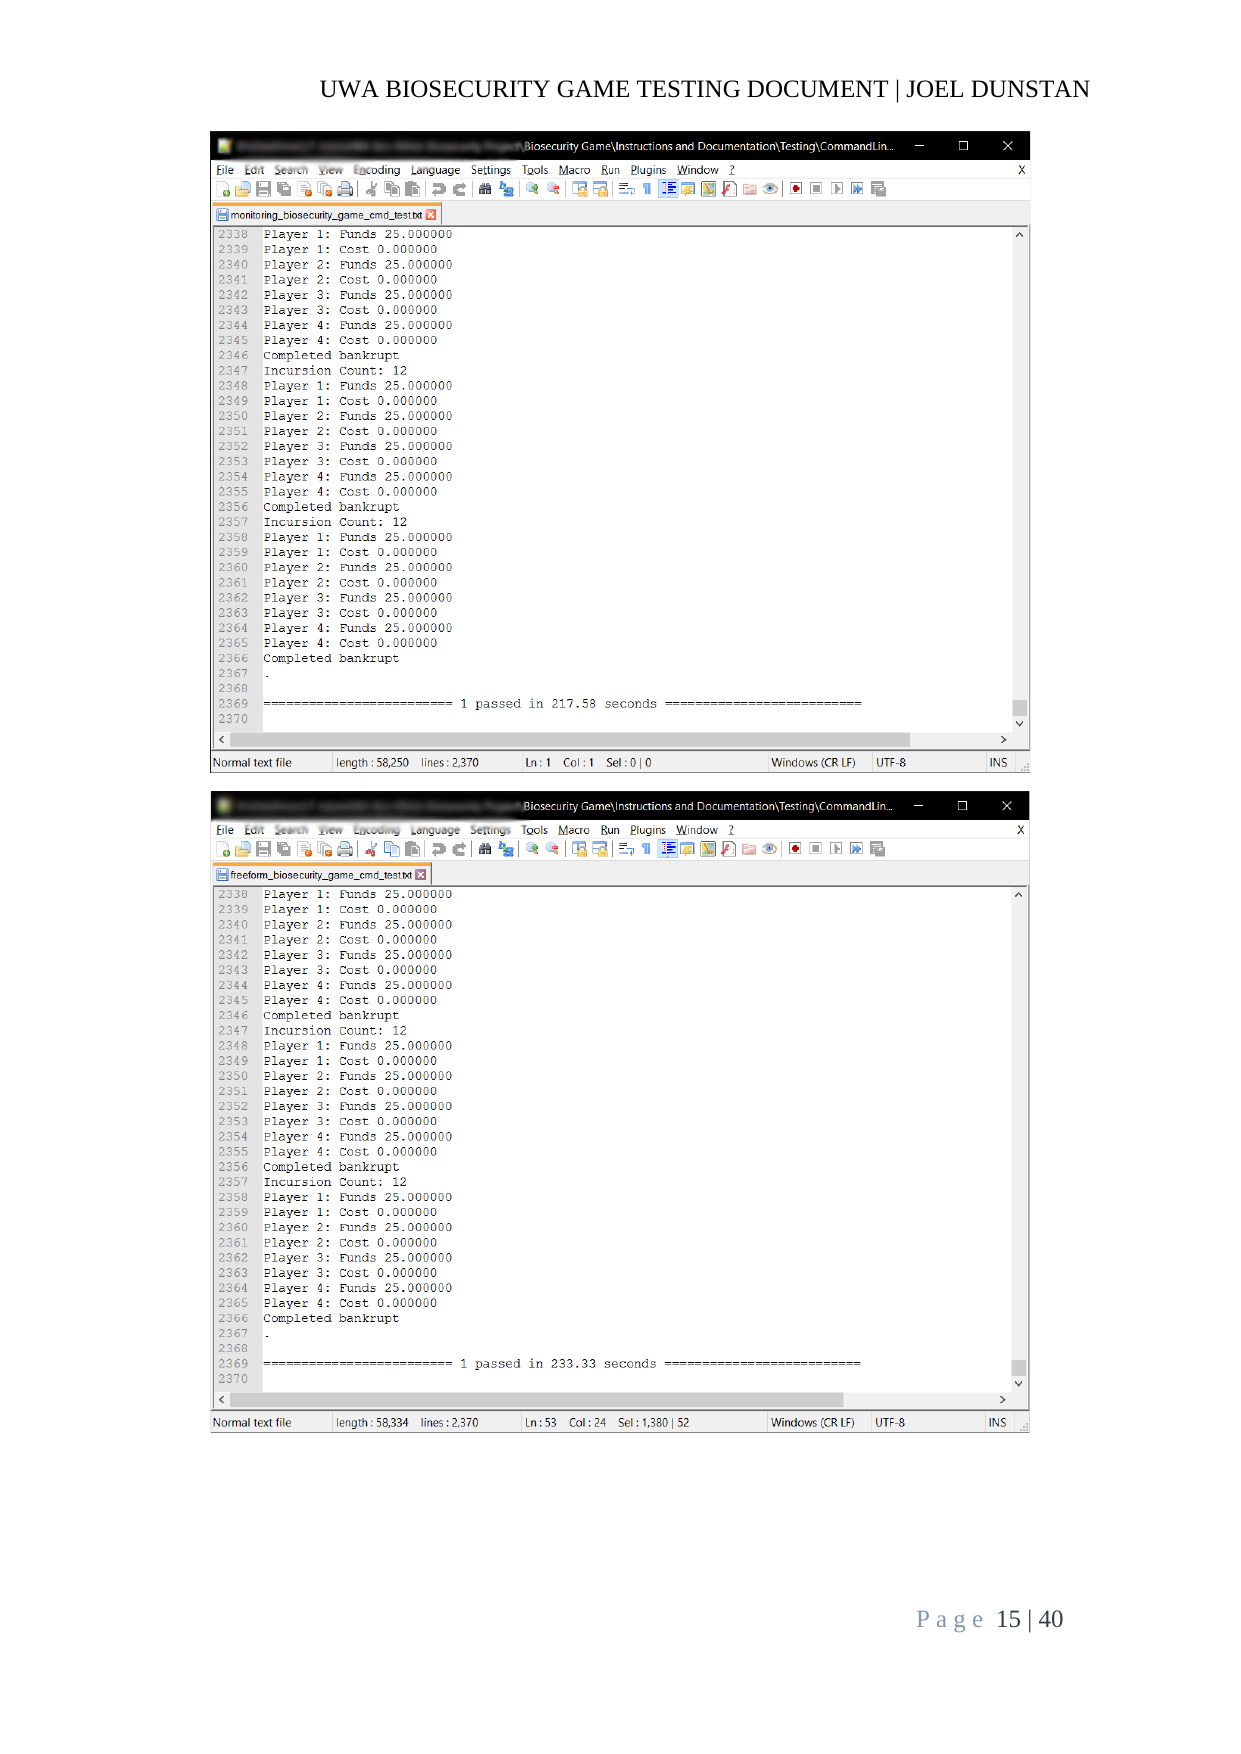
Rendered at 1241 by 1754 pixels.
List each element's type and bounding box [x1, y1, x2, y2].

picture [210, 131, 1030, 773]
picture [210, 791, 1030, 1433]
